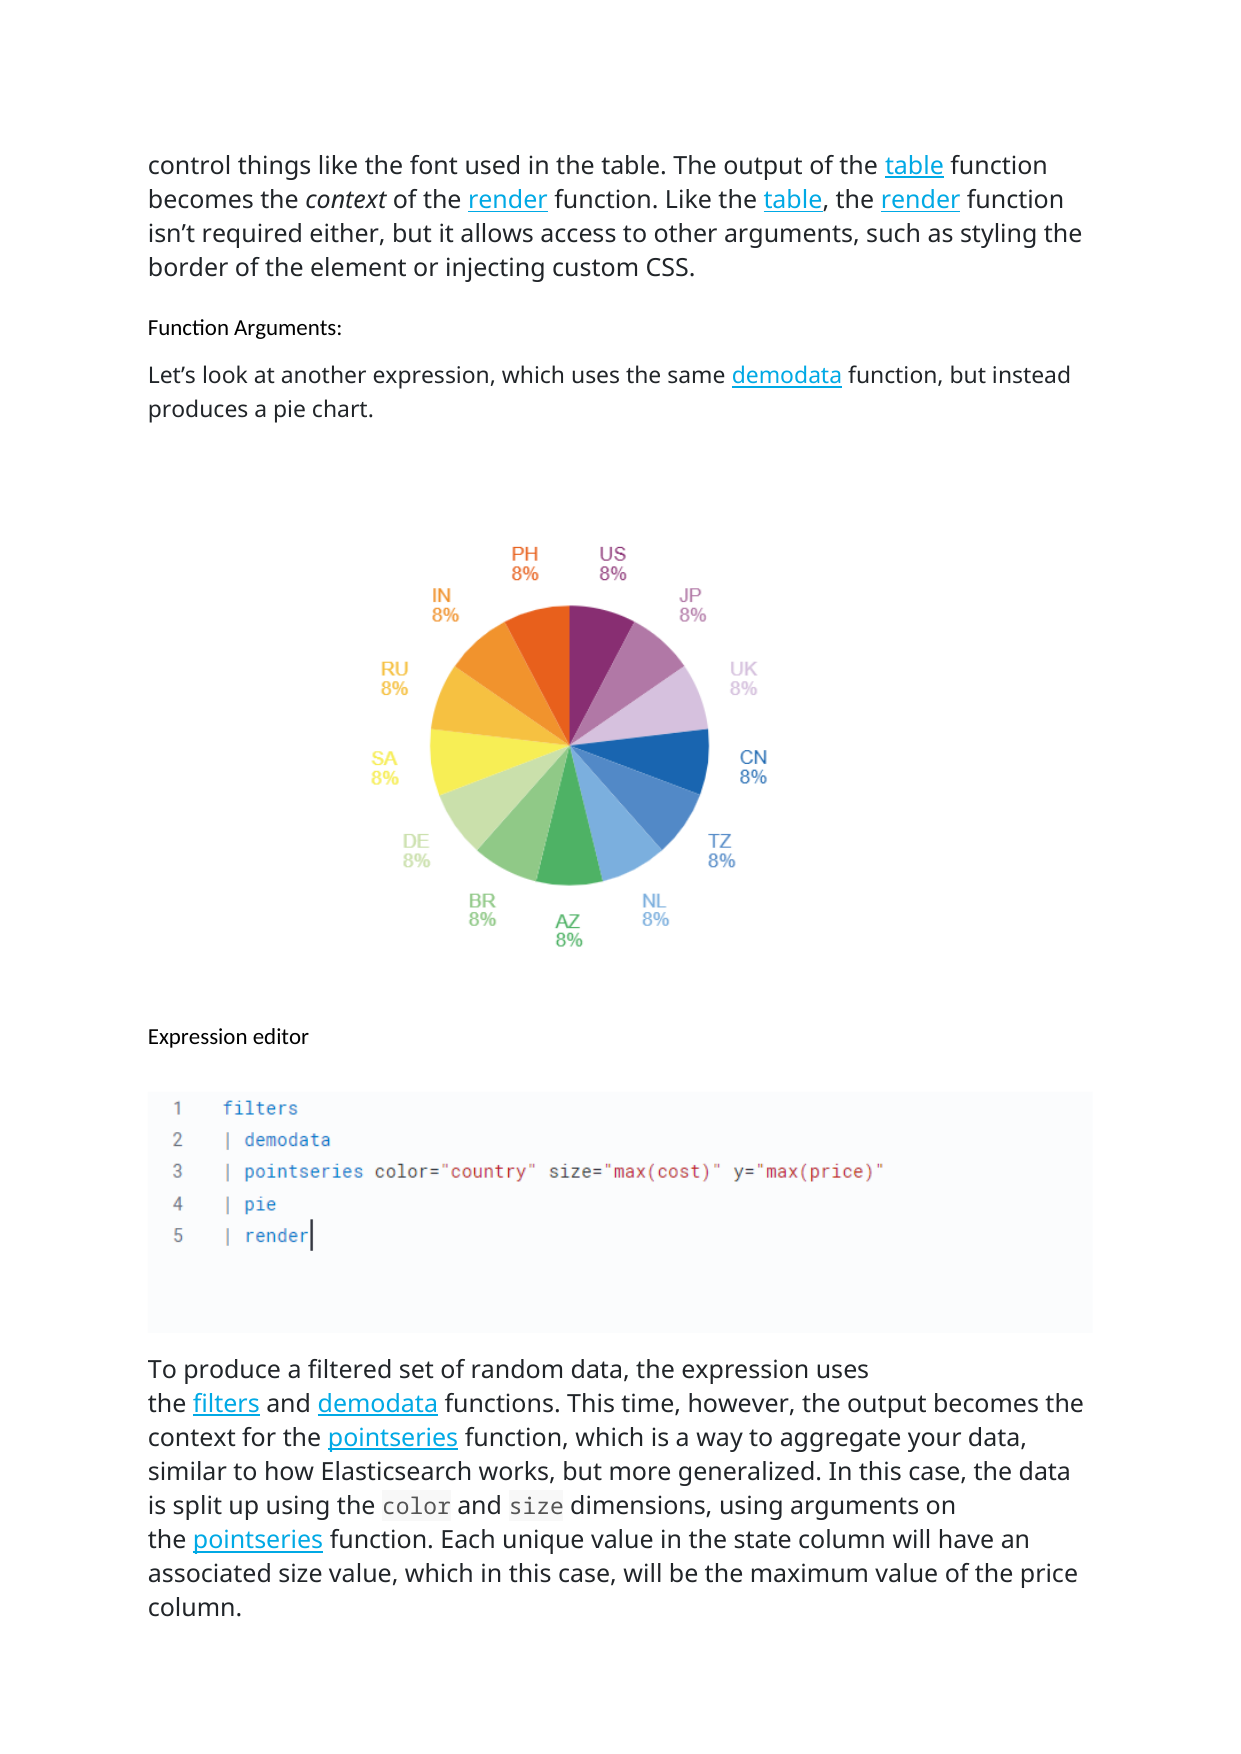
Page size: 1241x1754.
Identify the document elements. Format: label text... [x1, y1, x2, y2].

text To produce a filtered set of random data, the expression uses the filters and demodata functions. This time, however, the output becomes the context for the pointseries function, which is a way to aggregate your data, similar to how Elasticsearch works, but more generalized. In this case, the data is split up using the color and size dimensions, using arguments on the pointseries function. Each unique value in the state column will have an associated size value, which in this case, will be the maximum value of the price column. [148, 1352, 1093, 1624]
text Expression editor [148, 1022, 1093, 1050]
text Let’s look at another expression, which uses the same demodata function, but instead produces a pie chart. [148, 359, 1093, 424]
picture [147, 494, 1093, 1004]
picture [147, 1068, 1093, 1333]
text Function Arguments: [148, 313, 1093, 341]
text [148, 148, 1093, 284]
